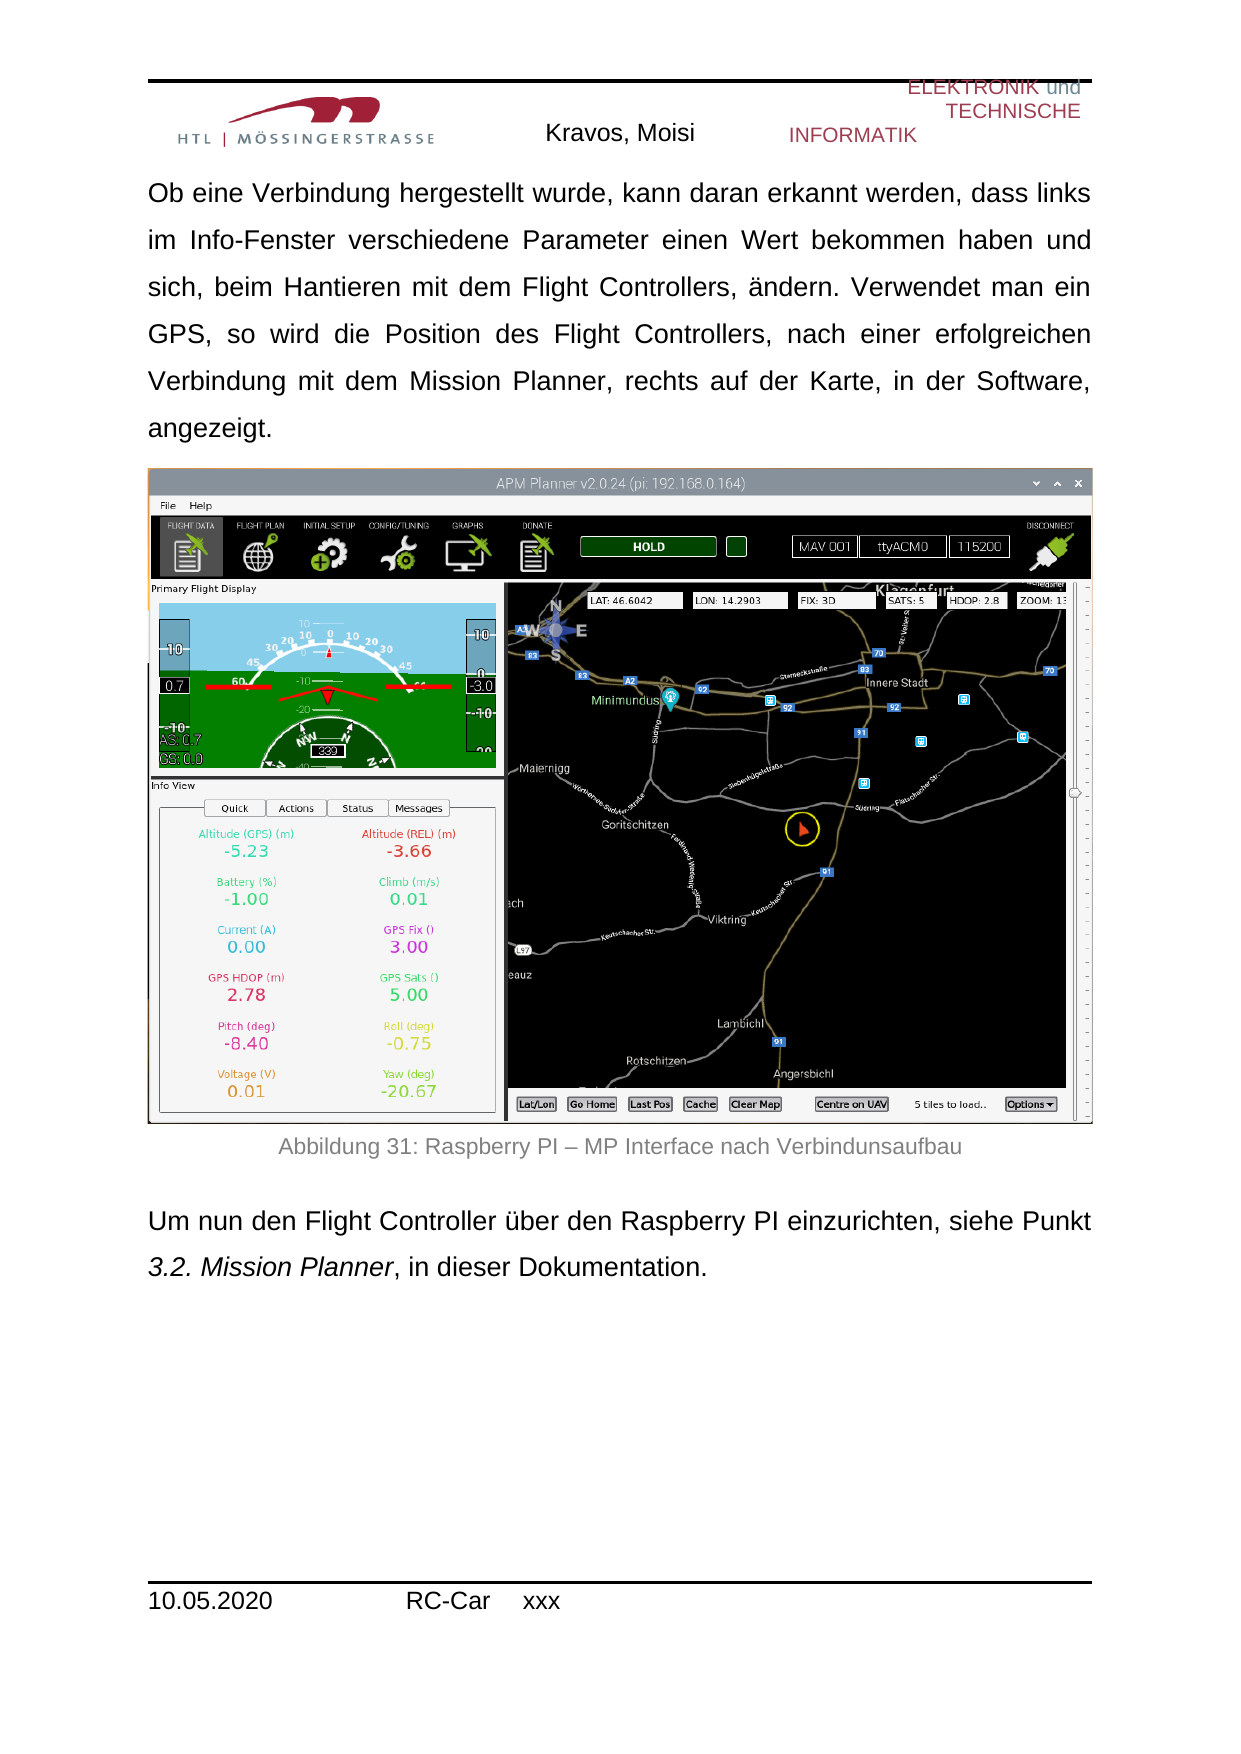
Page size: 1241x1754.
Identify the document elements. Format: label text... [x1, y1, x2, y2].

text Ob eine Verbindung hergestellt wurde, kann daran erkannt werden, dass links im Info-Fenster verschiedene Parameter einen Wert bekommen haben und sich, beim Hantieren mit dem Flight Controllers, ändern. Verwendet man ein GPS, so wird die Position des Flight Controllers, nach einer erfolgreichen Verbindung mit dem Mission Planner, rechts auf der Karte, in der Software, angezeigt. [148, 177, 1092, 443]
picture [147, 468, 1093, 1124]
text Um nun den Flight Controller über den Raspberry PI einzurichten, siehe Punkt 3.2. Mission Planner, in dieser Dokumentation. [148, 1159, 1092, 1283]
